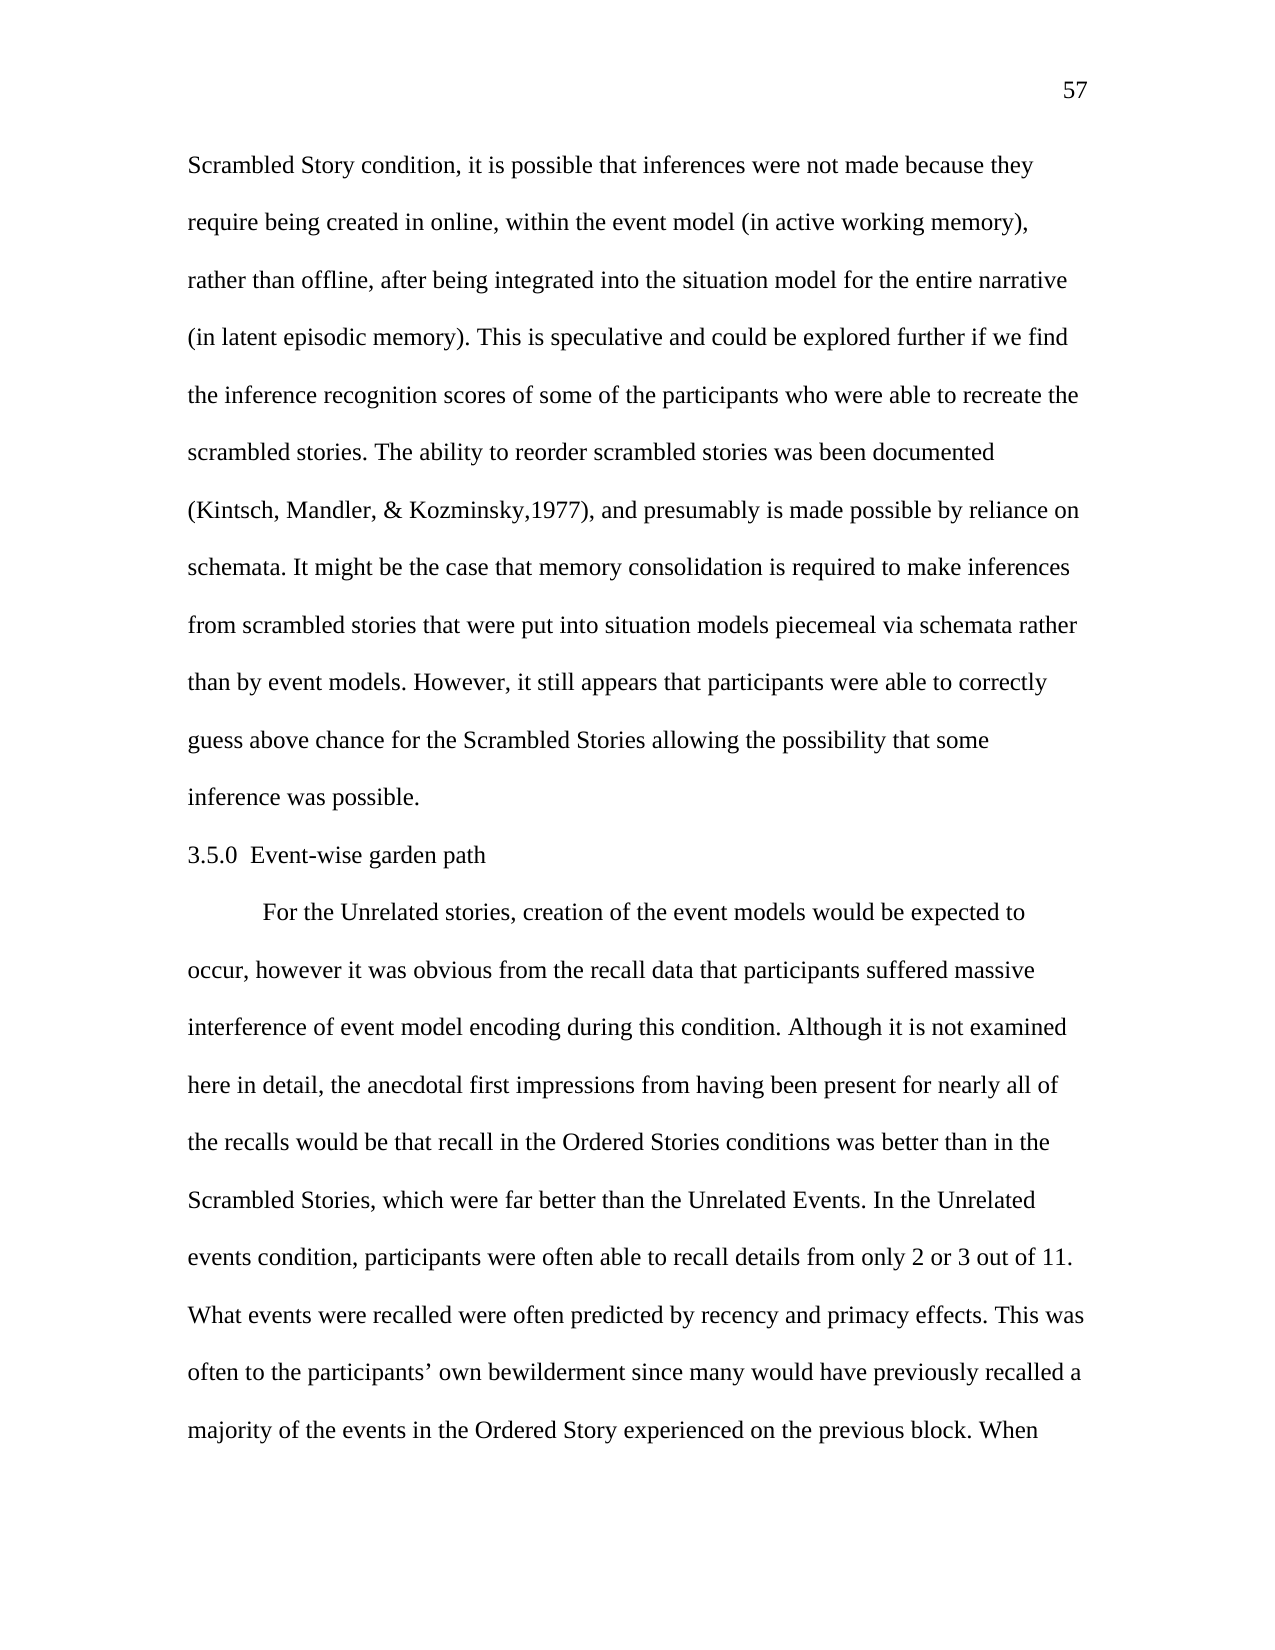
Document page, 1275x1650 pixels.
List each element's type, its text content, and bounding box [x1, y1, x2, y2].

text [187, 897, 1087, 1444]
subtitle 3.5.0 Event-wise garden path [187, 840, 1087, 869]
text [187, 150, 1087, 811]
